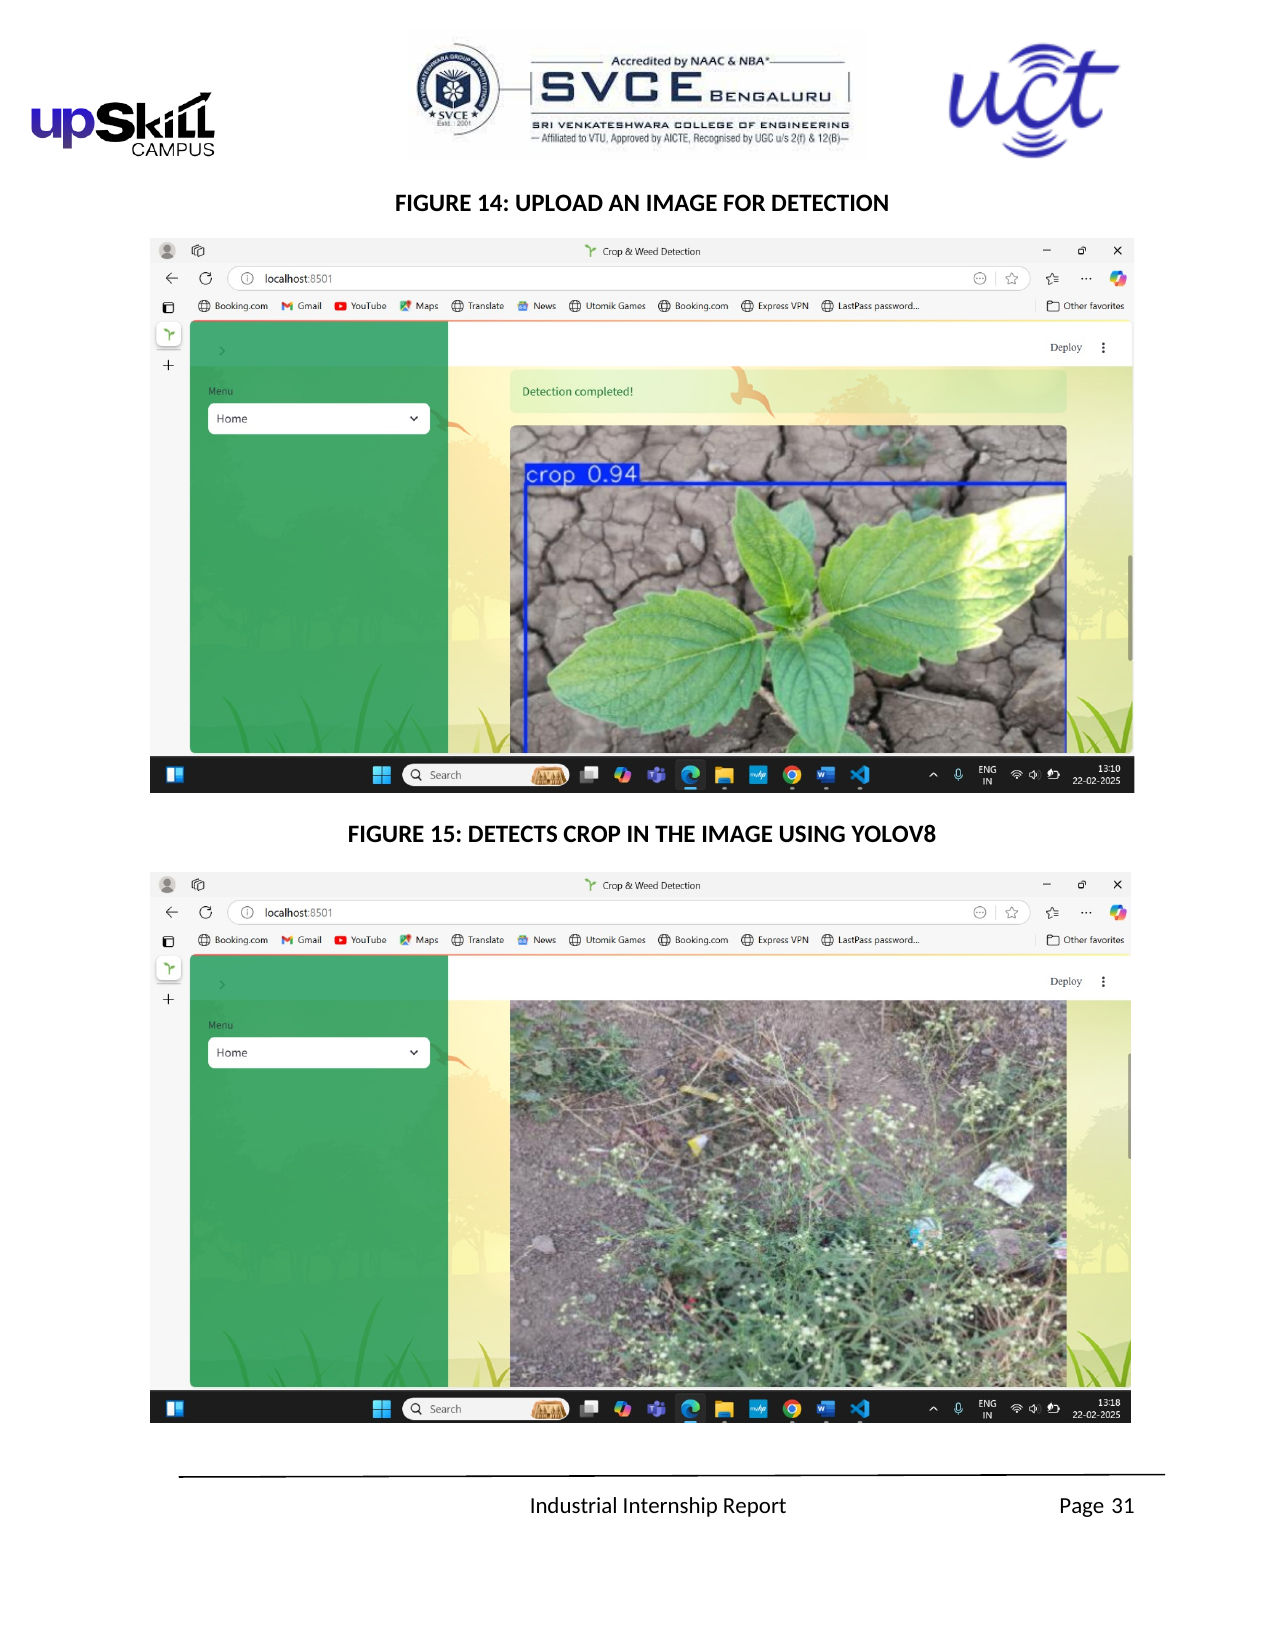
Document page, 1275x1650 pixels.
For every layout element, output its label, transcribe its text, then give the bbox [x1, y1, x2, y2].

picture [0, 79, 246, 160]
picture [408, 28, 867, 160]
picture [150, 872, 1131, 1423]
picture [150, 238, 1135, 793]
text FIGURE 15: DETECTS CROP IN THE IMAGE USING YOLOV8 [150, 818, 1134, 848]
text FIGURE 14: UPLOAD AN IMAGE FOR DETECTION [150, 187, 1134, 218]
picture [946, 34, 1125, 160]
